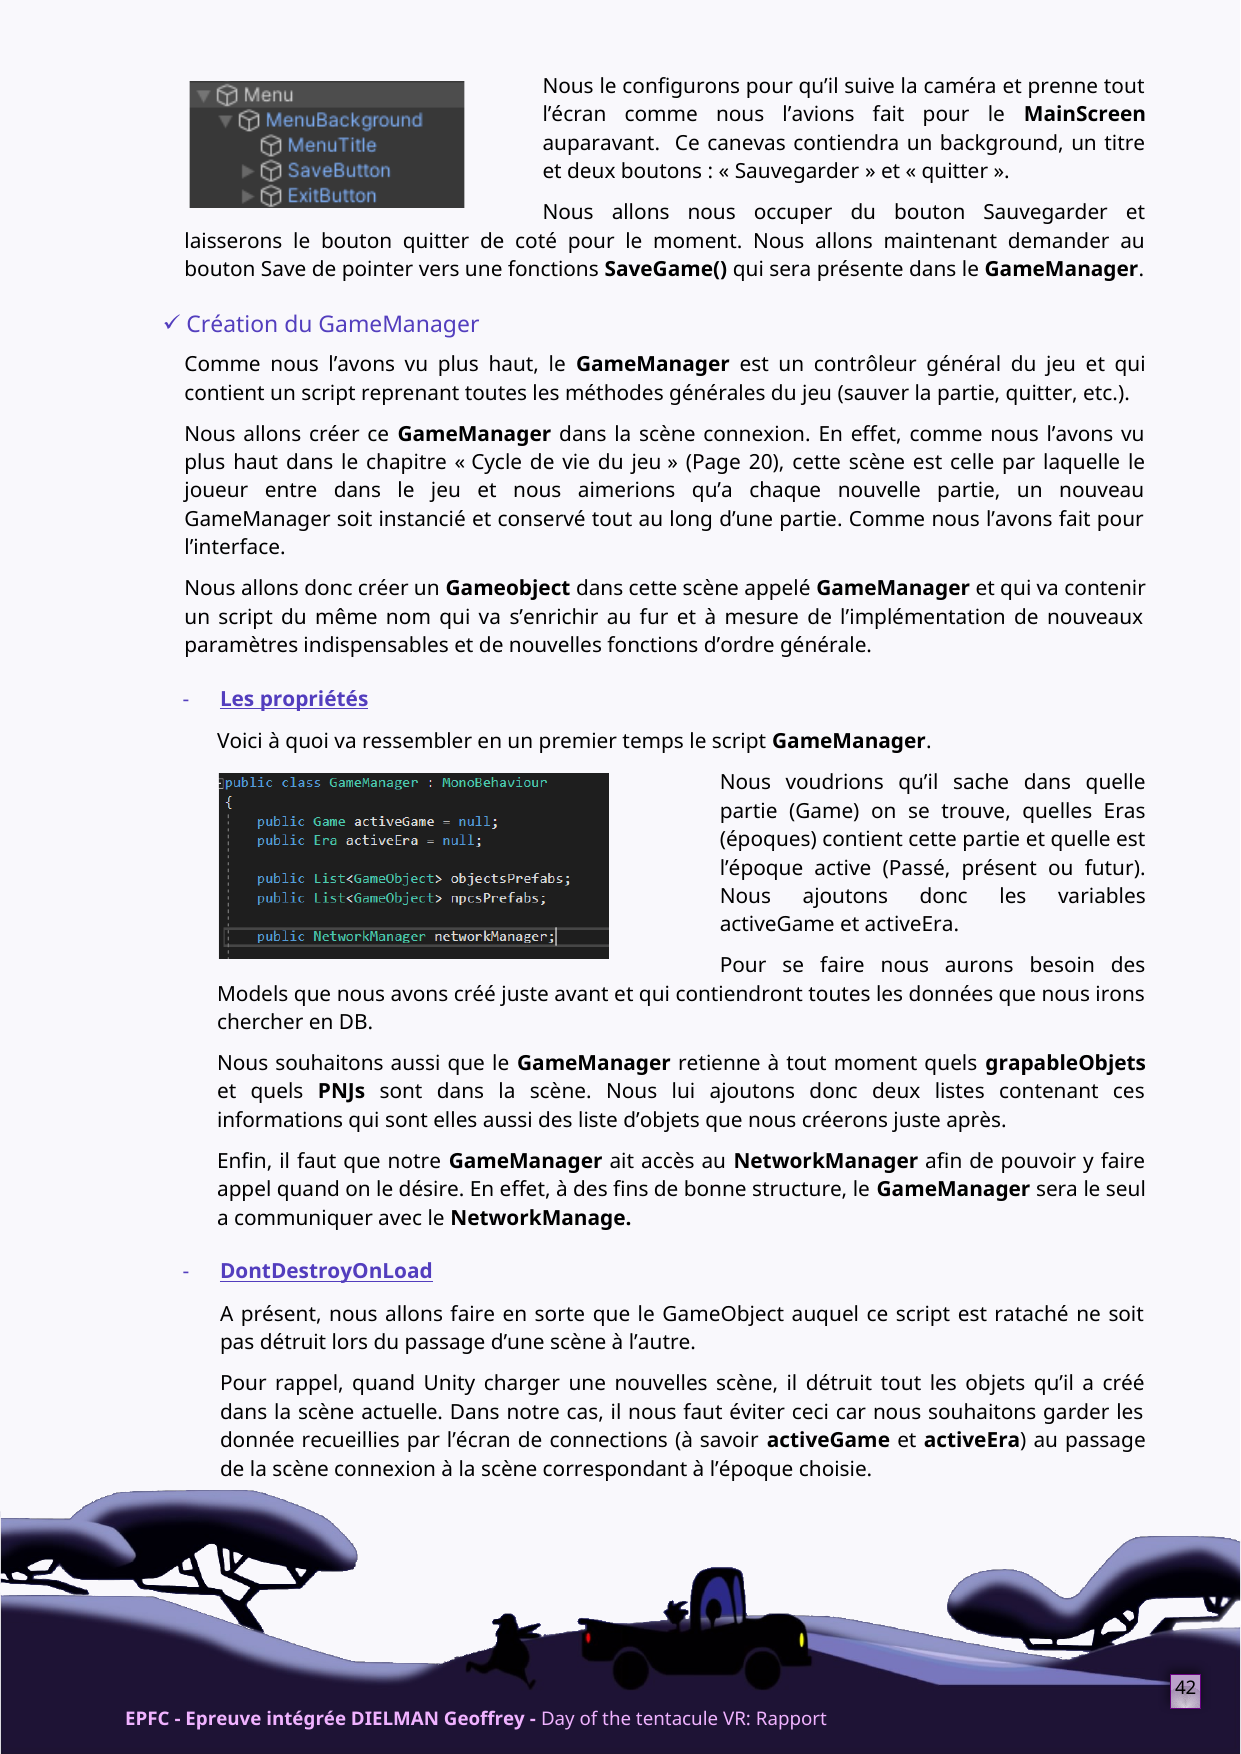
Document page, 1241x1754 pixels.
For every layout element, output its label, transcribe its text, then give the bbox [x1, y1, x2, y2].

text Enfin, il faut que notre GameManager ait accès au NetworkManager afin de pouvoir y faire appel quand on le désire. En effet, à des fins de bonne structure, le GameManager sera le seul a communiquer avec le NetworkManage. [217, 1146, 1146, 1231]
text Nous allons créer ce GameManager dans la scène connexion. En effet, comme nous l’avons vu plus haut dans le chapitre « Cycle de vie du jeu » (Page 15), cette scène est celle par laquelle le joueur entre dans le jeu et nous aimerions qu’a chaque nouvelle partie, un nouveau GameManager soit instancié et conservé tout au long d’une partie. Comme nous l’avons fait pour l’interface. [184, 419, 1146, 561]
picture [0, 1479, 1241, 1754]
text A présent, nous allons faire en sorte que le GameObject auquel ce script est rataché ne soit pas détruit lors du passage d’une scène à l’autre. [220, 1299, 1146, 1356]
text Comme nous l’avons vu plus haut, le GameManager est un contrôleur général du jeu et qui contient un script reprenant toutes les méthodes générales du jeu (sauver la partie, quitter, etc.). [184, 349, 1146, 406]
subtitle Création du GameManager [162, 308, 1146, 339]
picture [189, 81, 465, 208]
text Nous allons donc créer un Gameobject dans cette scène appelé GameManager et qui va contenir un script du même nom qui va s’enrichir au fur et à mesure de l’implémentation de nouveaux paramètres indispensables et de nouvelles fonctions d’ordre générale. [184, 573, 1146, 659]
text Pour se faire nous aurons besoin des Models que nous avons créé juste avant et qui contiendront toutes les données que nous irons chercher en DB. [217, 950, 1146, 1036]
text Nous souhaitons aussi que le GameManager retienne à tout moment quels grapableObjets et quels PNJs sont dans la scène. Nous lui ajoutons donc deux listes contenant ces informations qui sont elles aussi des liste d’objets que nous créerons juste après. [217, 1048, 1146, 1133]
subtitle DontDestroyOnLoad [182, 1256, 1146, 1285]
picture [218, 773, 609, 959]
text Voici à quoi va ressembler en un premier temps le script GameManager. [217, 726, 1146, 755]
subtitle Les propriétés [182, 684, 1146, 712]
text Nous allons nous occuper du bouton Sauvegarder et laisserons le bouton quitter de coté pour le moment. Nous allons maintenant demander au bouton Save de pointer vers une fonctions SaveGame() qui sera présente dans le GameManager. [184, 197, 1146, 283]
text Pour rappel, quand Unity charger une nouvelles scène, il détruit tout les objets qu’il a créé dans la scène actuelle. Dans notre cas, il nous faut éviter ceci car nous souhaitons garder les donnée recueillies par l’écran de connections (à savoir activeGame et activeEra) au passage de la scène connexion à la scène correspondant à l’époque choisie. [220, 1368, 1146, 1482]
